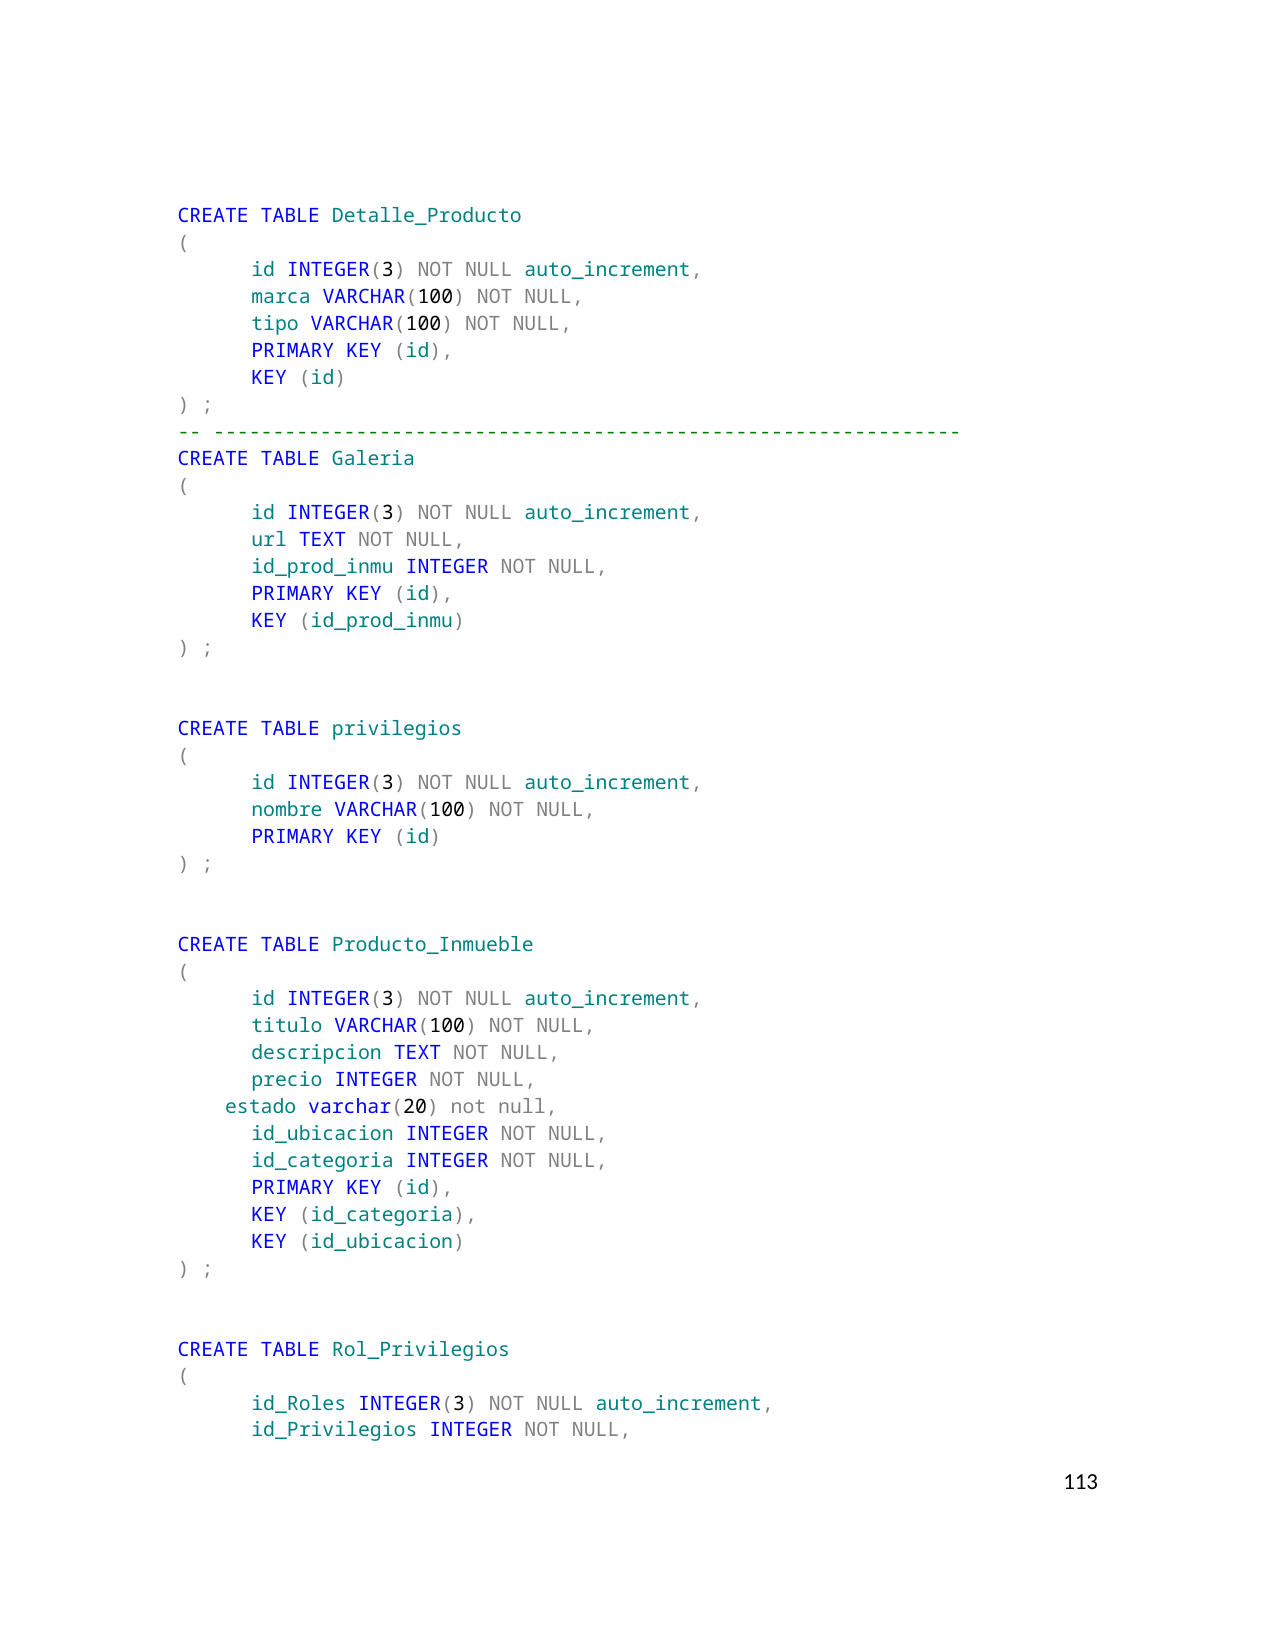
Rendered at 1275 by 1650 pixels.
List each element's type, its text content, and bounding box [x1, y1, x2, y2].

text id INTEGER(3) NOT NULL auto_increment, [177, 256, 1098, 283]
text CREATE TABLE Galeria [177, 444, 1098, 471]
text KEY (id) [177, 363, 1098, 391]
text KEY (id_prod_inmu) [177, 606, 1098, 633]
text PRIMARY KEY (id) [177, 822, 1098, 849]
text ) ; [177, 849, 1098, 876]
text descripcion TEXT NOT NULL, [177, 1038, 1098, 1065]
text ) ; [177, 391, 1098, 417]
text ( [177, 1362, 1098, 1389]
text ) ; [177, 1254, 1098, 1281]
text id INTEGER(3) NOT NULL auto_increment, [177, 984, 1098, 1011]
text precio INTEGER NOT NULL, [177, 1065, 1098, 1092]
text id INTEGER(3) NOT NULL auto_increment, [177, 768, 1098, 795]
text id_prod_inmu INTEGER NOT NULL, [177, 552, 1098, 579]
text PRIMARY KEY (id), [177, 1173, 1098, 1200]
text PRIMARY KEY (id), [177, 337, 1098, 363]
text ( [177, 229, 1098, 256]
text KEY (id_ubicacion) [177, 1227, 1098, 1254]
text id_categoria INTEGER NOT NULL, [177, 1146, 1098, 1173]
text ( [177, 957, 1098, 984]
text ( [177, 741, 1098, 768]
text nombre VARCHAR(100) NOT NULL, [177, 795, 1098, 822]
text tipo VARCHAR(100) NOT NULL, [177, 309, 1098, 337]
text KEY (id_categoria), [177, 1200, 1098, 1227]
text id_ubicacion INTEGER NOT NULL, [177, 1119, 1098, 1146]
text titulo VARCHAR(100) NOT NULL, [177, 1011, 1098, 1038]
text id_Roles INTEGER(3) NOT NULL auto_increment, [177, 1389, 1098, 1416]
text CREATE TABLE Detalle_Producto [177, 202, 1098, 229]
text CREATE TABLE Producto_Inmueble [177, 930, 1098, 957]
text PRIMARY KEY (id), [177, 579, 1098, 606]
text ( [177, 471, 1098, 498]
text id INTEGER(3) NOT NULL auto_increment, [177, 498, 1098, 525]
text CREATE TABLE privilegios [177, 714, 1098, 741]
text marca VARCHAR(100) NOT NULL, [177, 283, 1098, 309]
text estado varchar(20) not null, [177, 1092, 1098, 1119]
text ) ; [177, 633, 1098, 660]
text url TEXT NOT NULL, [177, 525, 1098, 552]
text id_Privilegios INTEGER NOT NULL, [177, 1416, 1098, 1443]
text -- --------------------------------------------------------------- [177, 417, 1098, 444]
text CREATE TABLE Rol_Privilegios [177, 1335, 1098, 1362]
